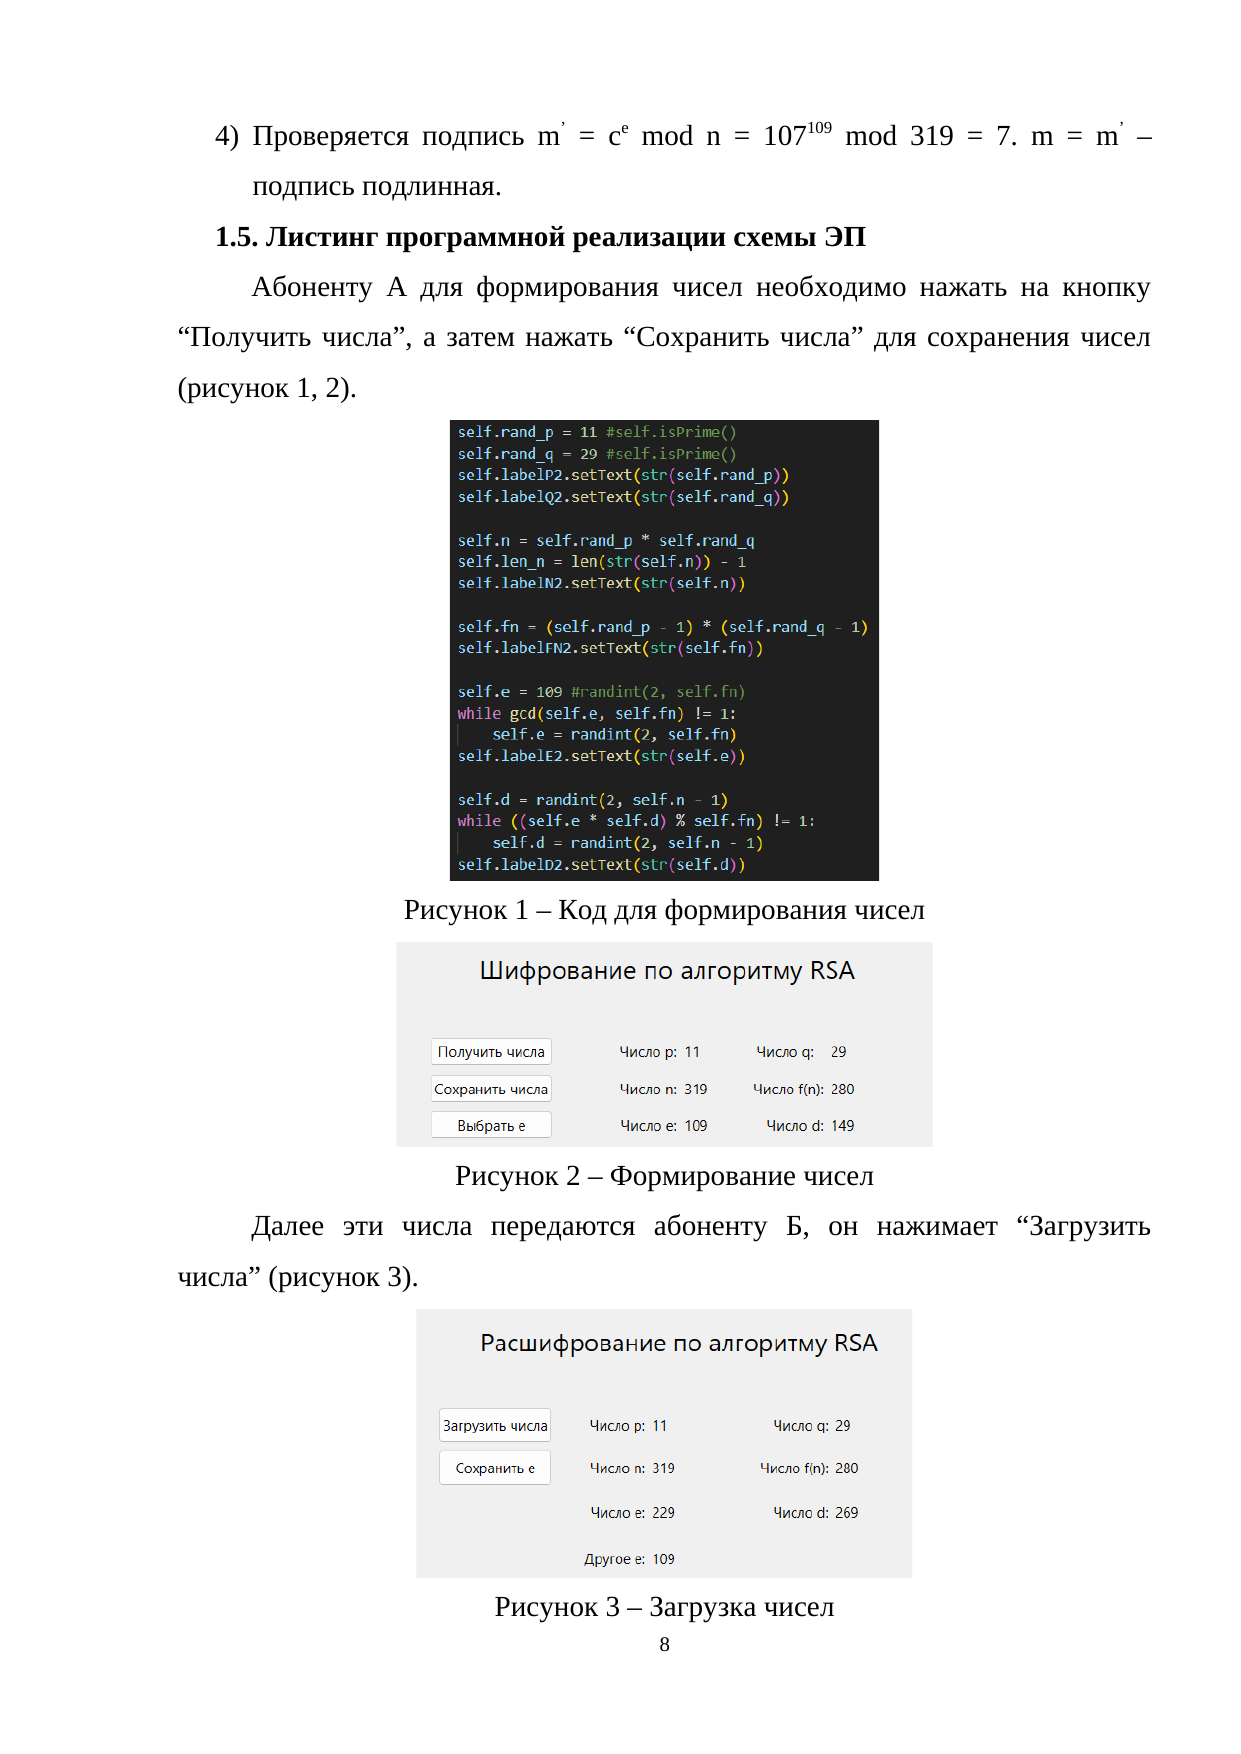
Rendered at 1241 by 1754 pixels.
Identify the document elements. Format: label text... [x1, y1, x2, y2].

text Далее эти числа передаются абоненту Б, он нажимает “Загрузить числа” (рисунок 3). [177, 1208, 1152, 1292]
subtitle Листинг программной реализации схемы ЭП [215, 219, 1152, 252]
text Рисунок 2 – Формирование чисел [177, 1158, 1152, 1192]
picture [416, 1309, 913, 1578]
list Проверяется подпись m’ = ce mod n = 107109 mod 319 = 7. m = m’ – подпись подлинная. [215, 118, 1152, 202]
picture [396, 942, 933, 1147]
text Абоненту А для формирования чисел необходимо нажать на кнопку “Получить числа”, а затем нажать “Сохранить числа” для сохранения чисел (рисунок 1, 2). [177, 269, 1152, 403]
text Рисунок 1 – Код для формирования чисел [177, 892, 1152, 926]
text Рисунок 3 – Загрузка чисел [177, 1589, 1152, 1623]
picture [449, 420, 880, 881]
